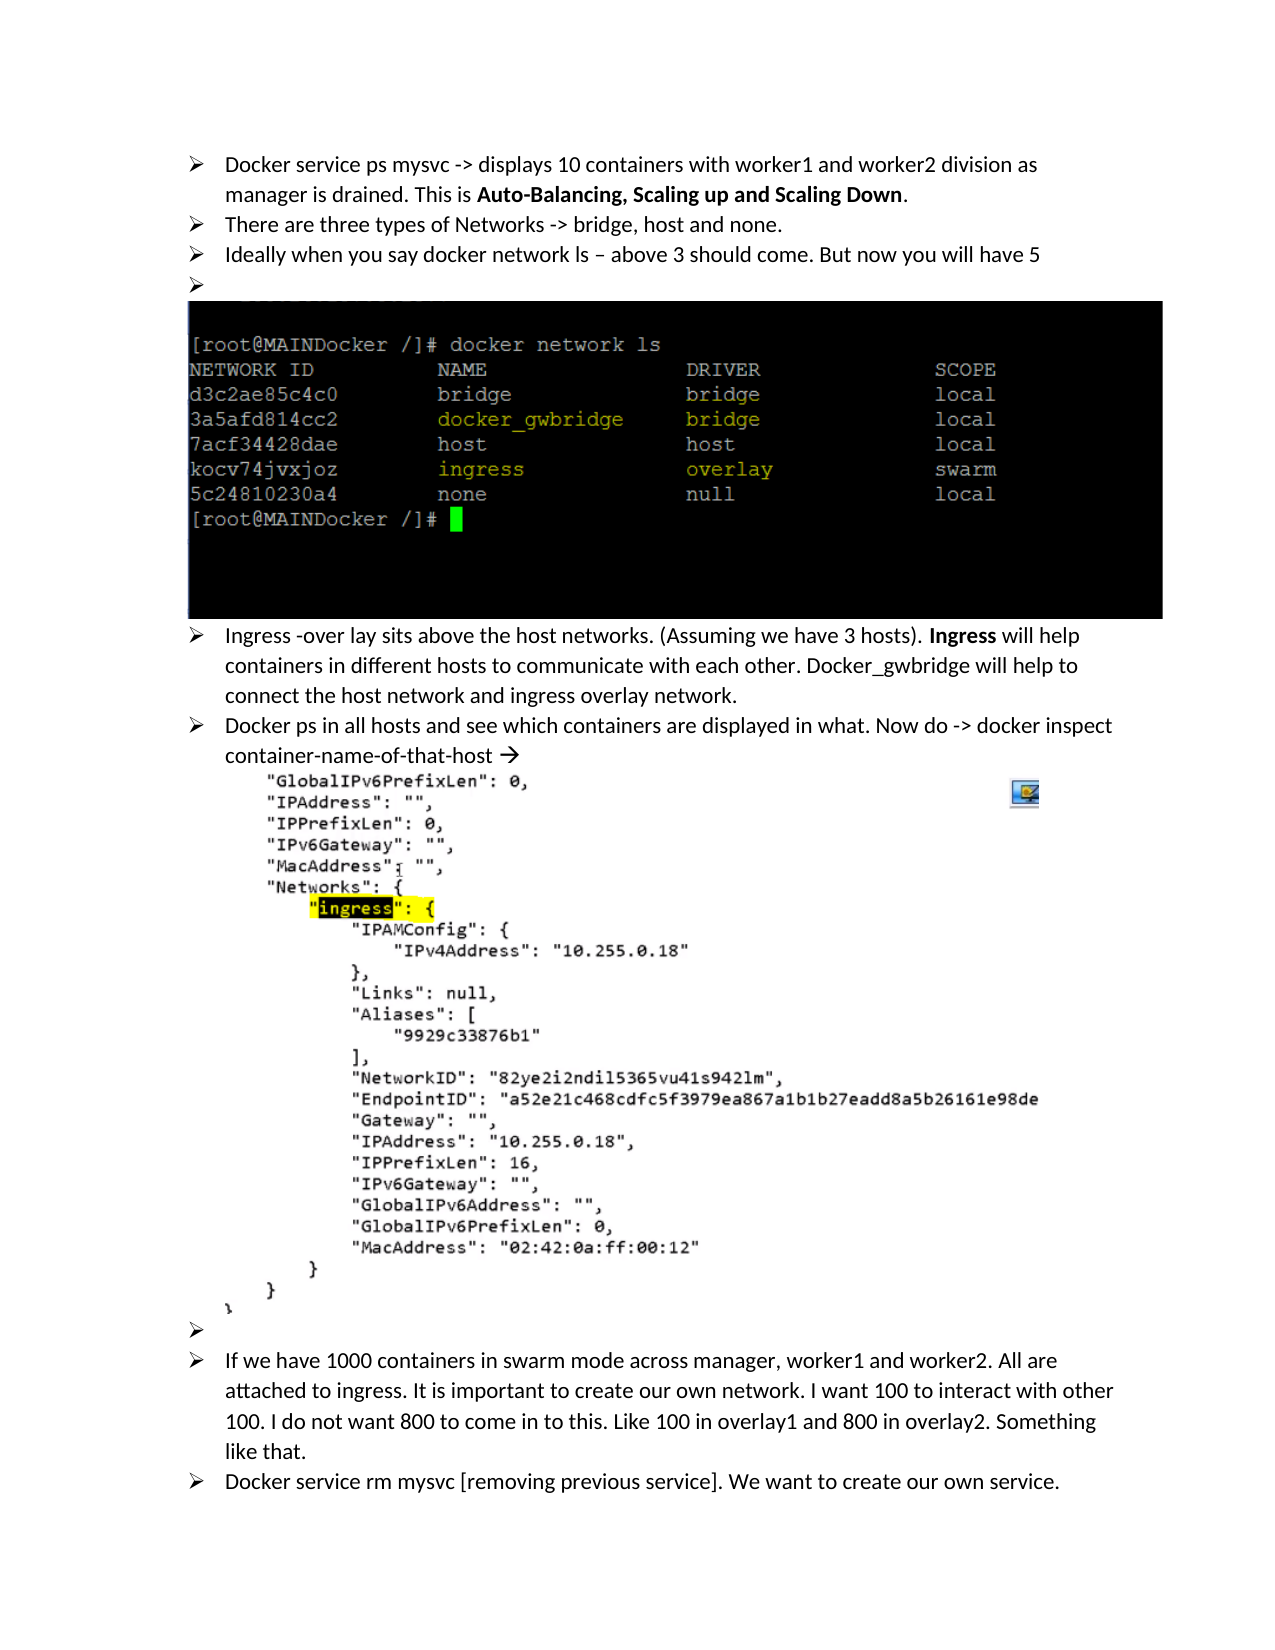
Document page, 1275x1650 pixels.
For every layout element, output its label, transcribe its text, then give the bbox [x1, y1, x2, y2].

list If we have 1000 containers in swarm mode across manager, worker1 and worker2. All are attached to ingress. It is important to create our own network. I want 100 to interact with other 100. I do not want 800 to come in to this. Like 100 in overlay1 and 800 in overlay2. Something like that. [187, 1346, 1125, 1465]
picture [187, 301, 1163, 619]
list There are three types of Networks -> bridge, host and none. [187, 210, 1125, 238]
picture [225, 771, 1039, 1314]
list Ingress -over lay sits above the host networks. (Assuming we have 3 hosts). Ingress will help containers in different hosts to communicate with each other. Docker_gwbridge will help to connect the host network and ingress overlay network. [187, 621, 1125, 709]
list Docker service ps mysvc -> displays 10 containers with worker1 and worker2 division as manager is drained. This is Auto-Balancing, Scaling up and Scaling Down. [187, 150, 1125, 208]
list Docker service rm mysvc [removing previous service]. We want to create our own service. [187, 1467, 1125, 1495]
list Ideally when you say docker network ls – above 3 should come. But now you will have 5 [187, 241, 1125, 269]
